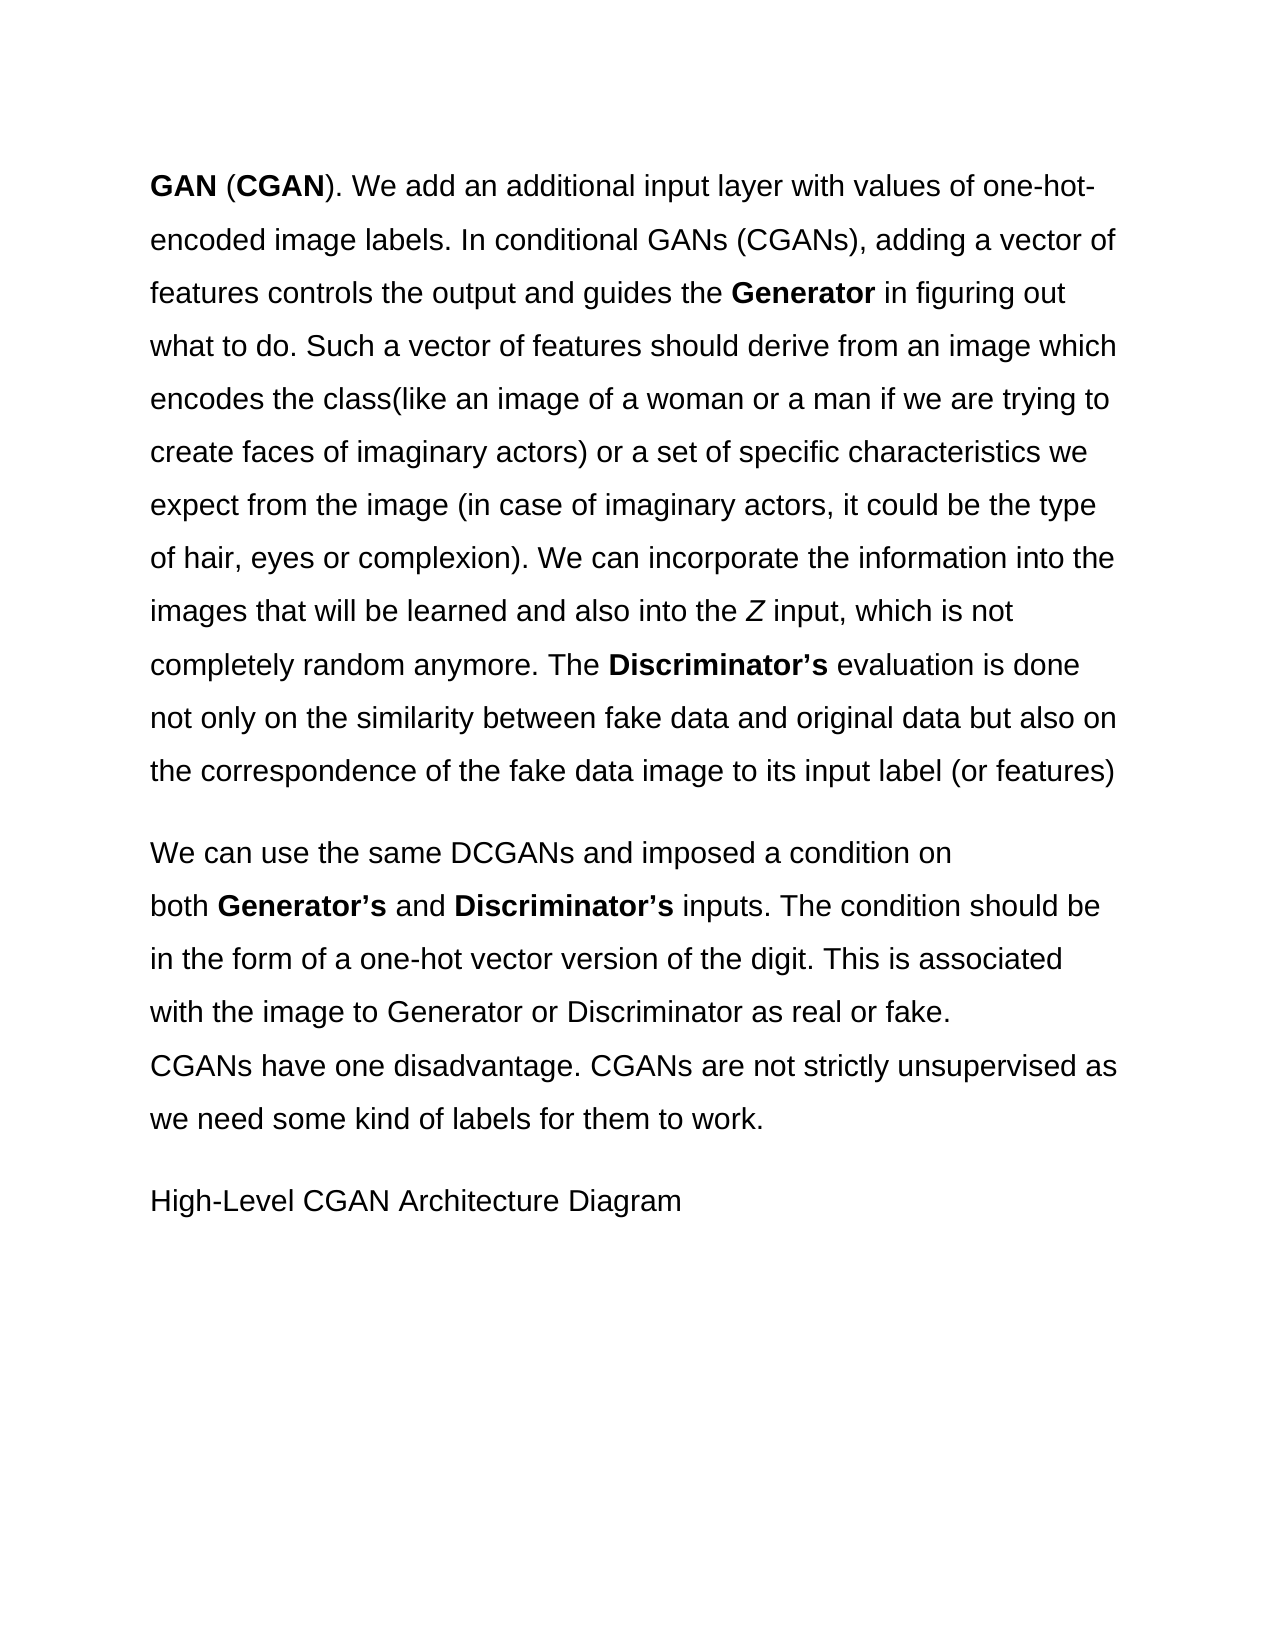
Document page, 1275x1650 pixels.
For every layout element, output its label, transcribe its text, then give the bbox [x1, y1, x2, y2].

text We can use the same DCGANs and imposed a condition on both Generator’s and Discriminator’s inputs. The condition should be in the form of a one-hot vector version of the digit. This is associated with the image to Generator or Discriminator as real or fake. CGANs have one disadvantage. CGANs are not strictly unsupervised as we need some kind of labels for them to work. [150, 817, 1125, 1135]
text High-Level CGAN Architecture Diagram [150, 1164, 1125, 1218]
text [150, 150, 1125, 787]
